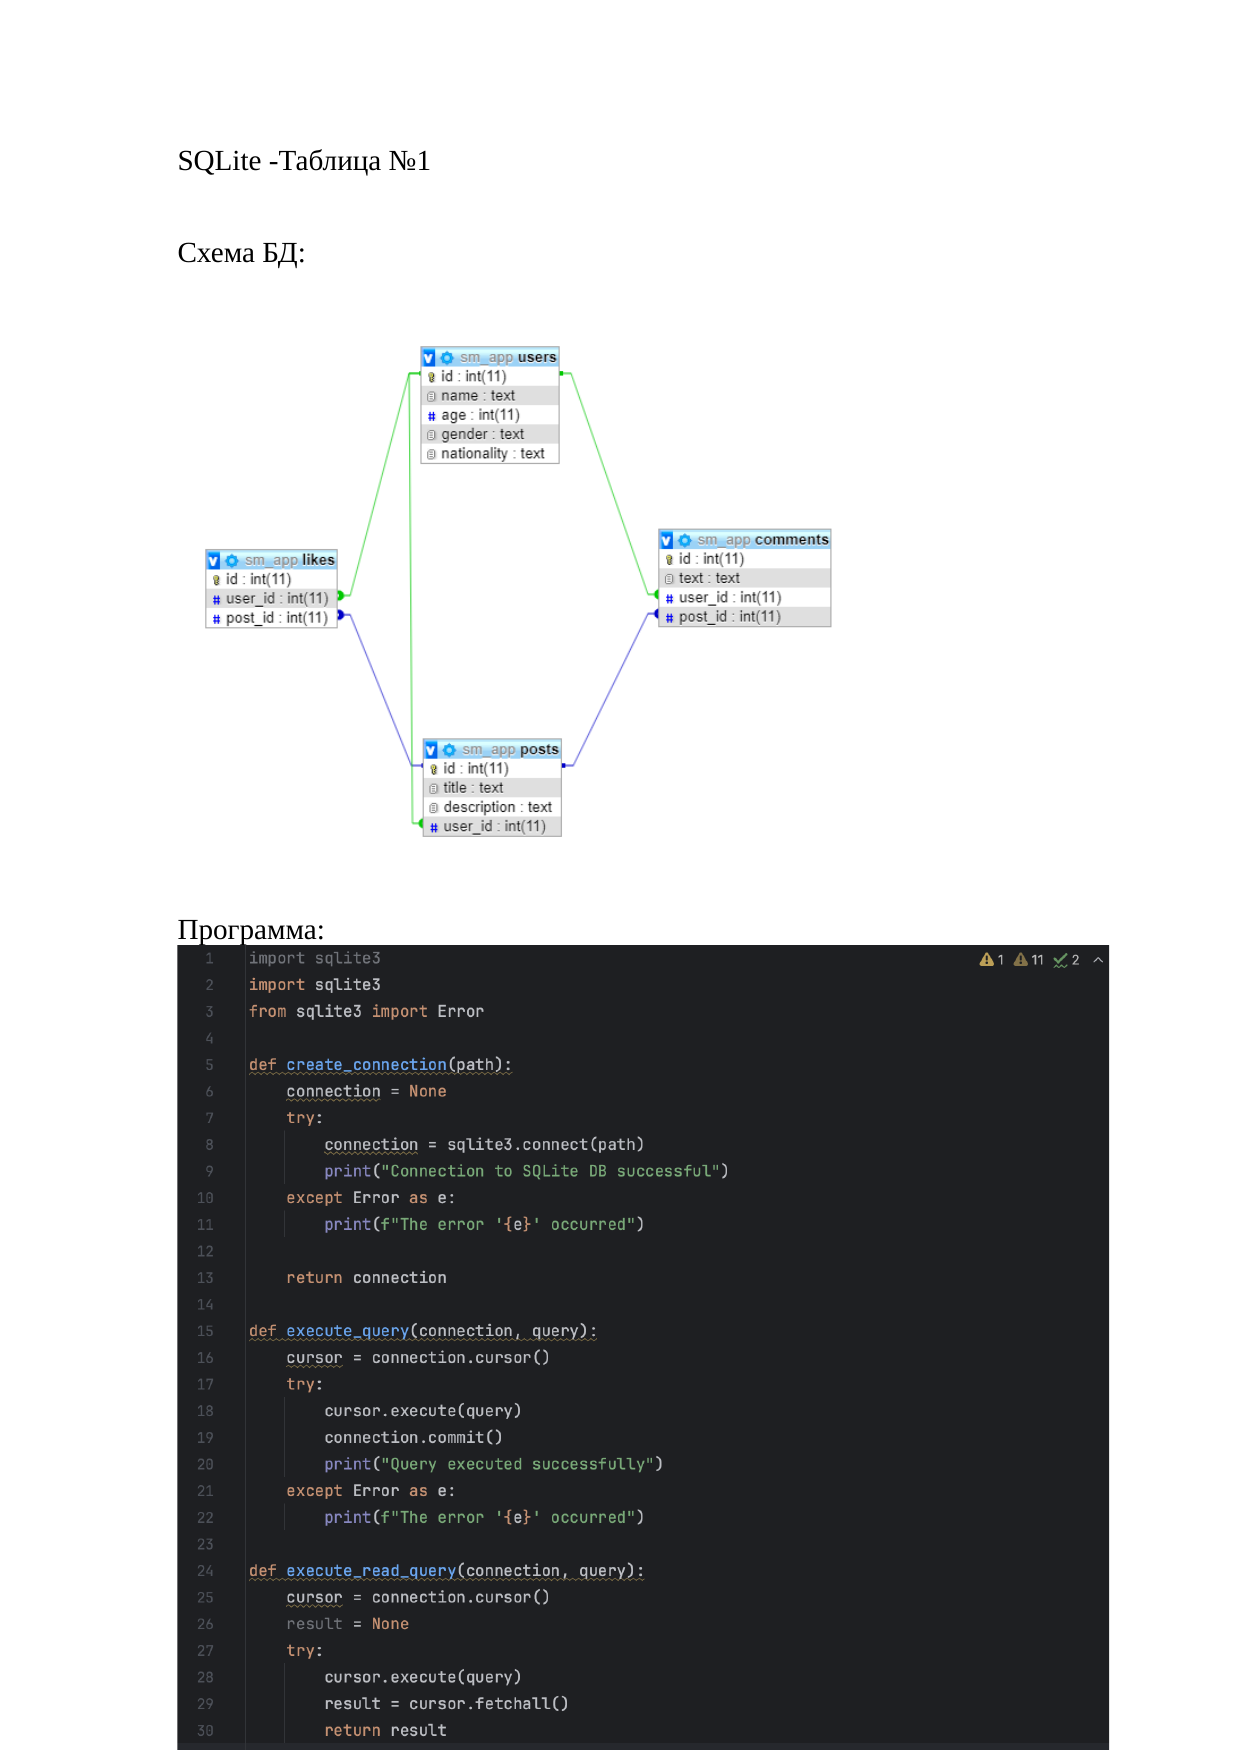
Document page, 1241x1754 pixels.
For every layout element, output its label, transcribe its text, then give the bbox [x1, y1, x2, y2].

subtitle Программа: [177, 912, 1152, 946]
picture [177, 945, 1110, 1750]
subtitle Схема БД: [177, 235, 1152, 269]
subtitle SQLite -Таблица №1 [177, 143, 1152, 177]
picture [177, 302, 844, 888]
